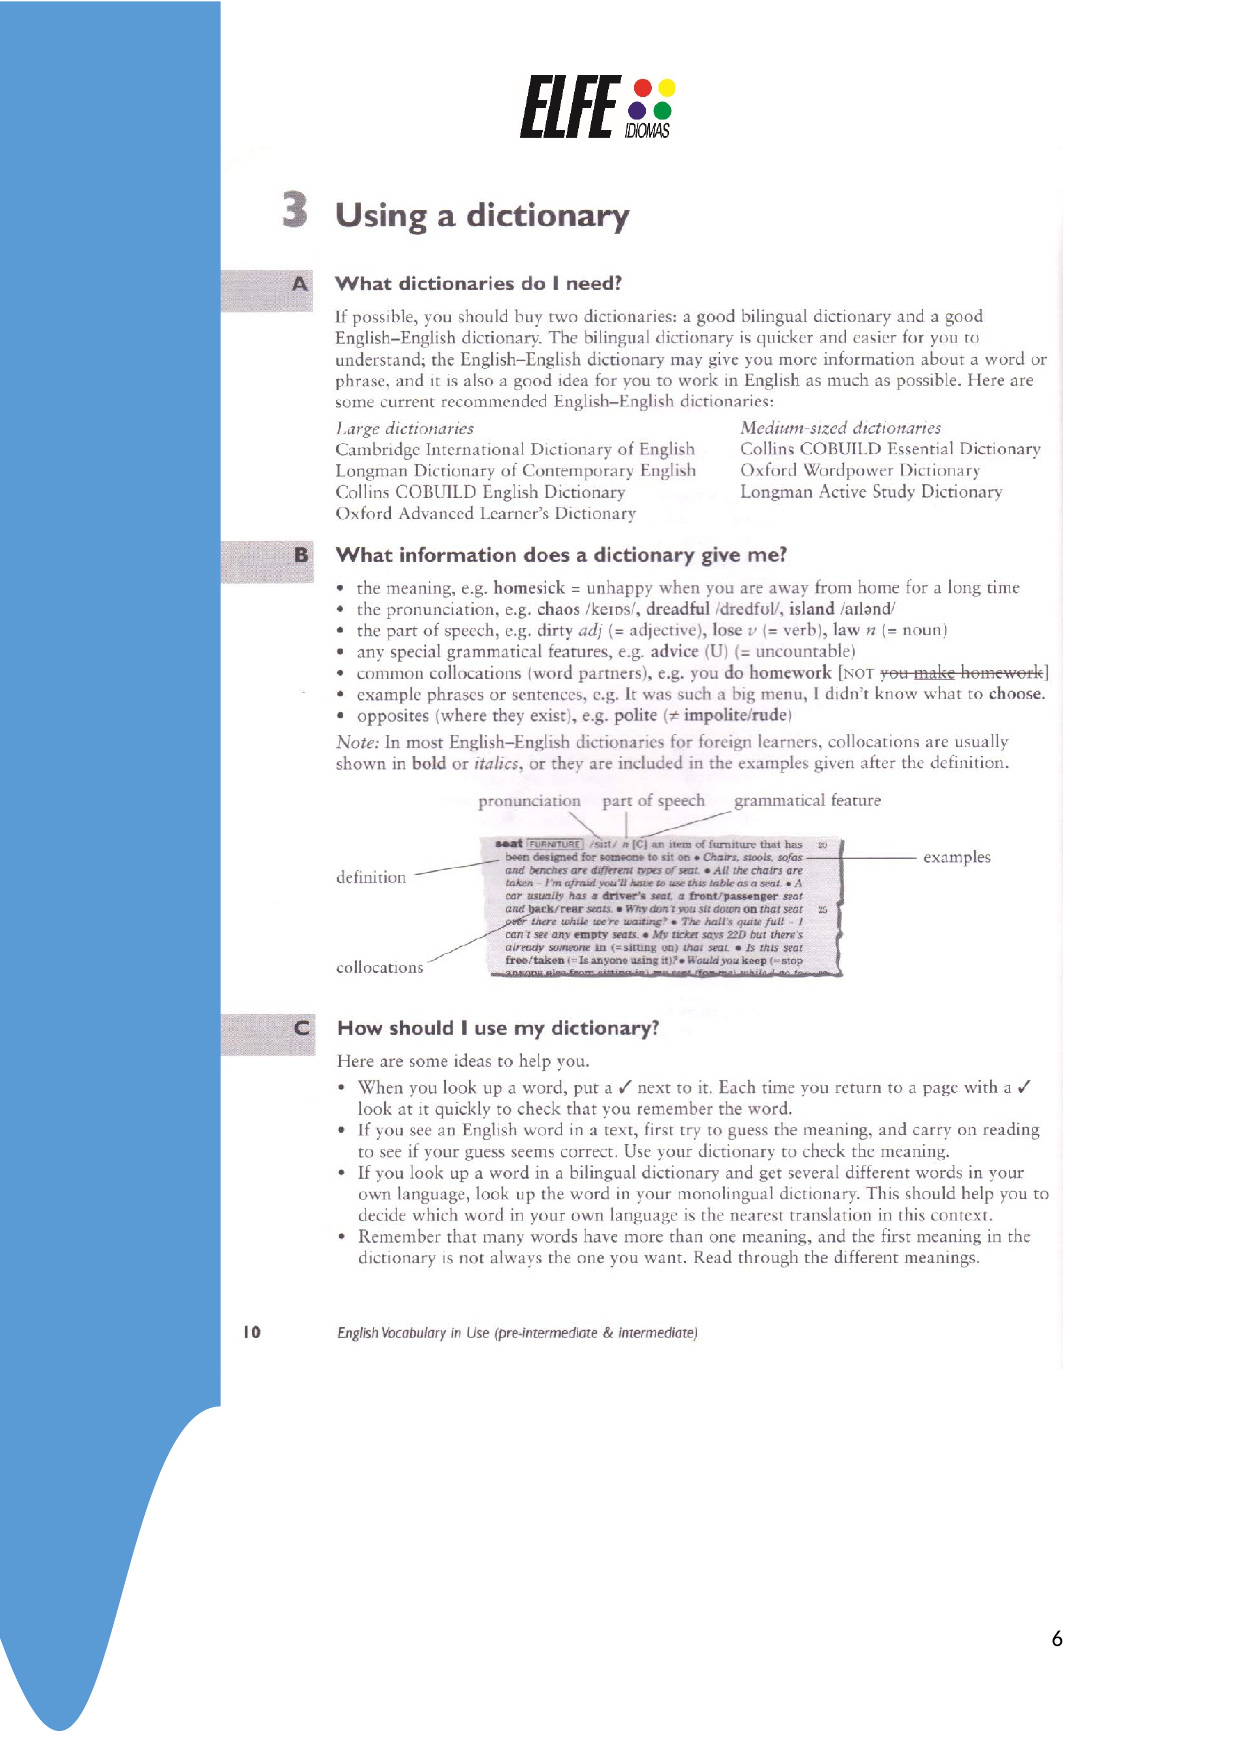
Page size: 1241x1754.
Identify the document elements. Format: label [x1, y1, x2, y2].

picture [518, 75, 676, 138]
picture [221, 147, 1063, 1369]
